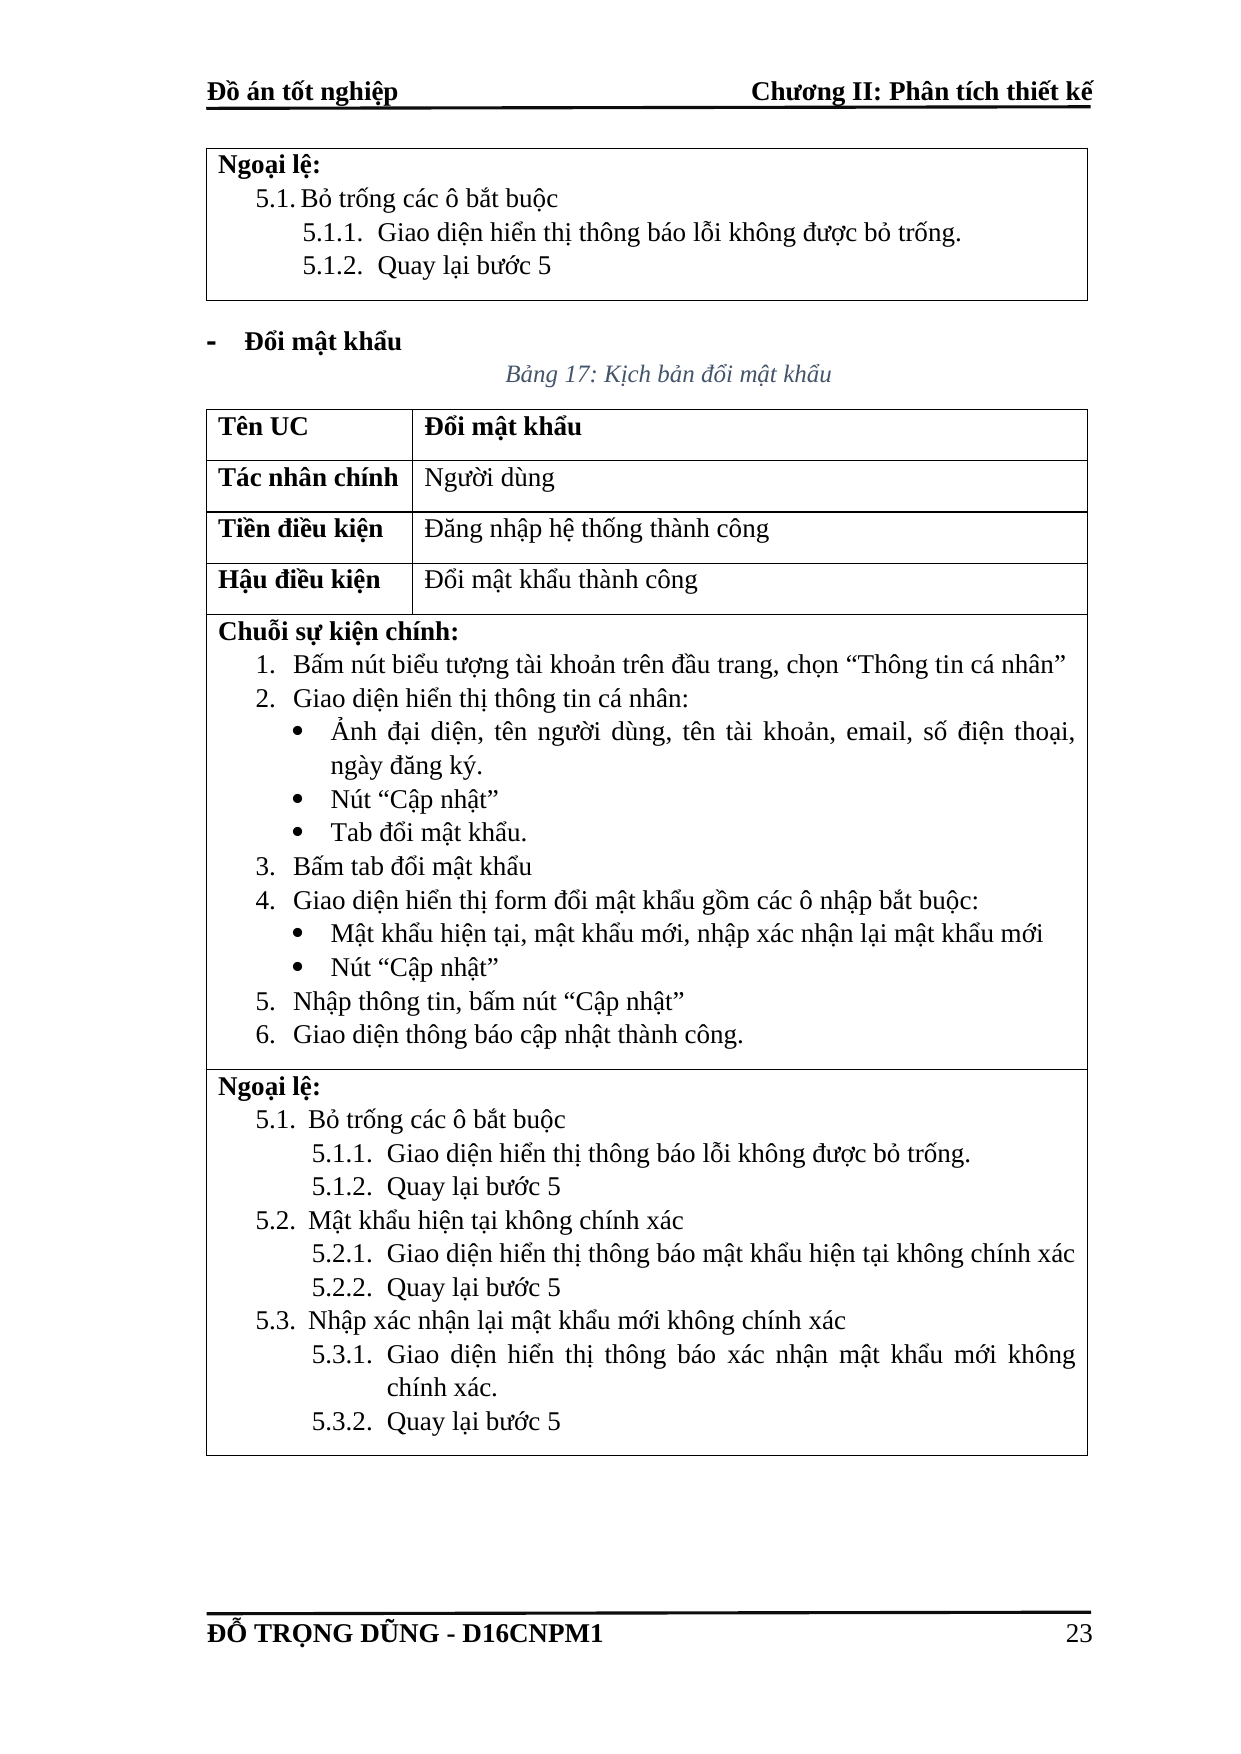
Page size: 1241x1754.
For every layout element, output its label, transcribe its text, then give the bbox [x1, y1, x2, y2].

table_cell Đăng nhập hệ thống thành công [413, 513, 1087, 563]
table_cell Hậu điều kiện [207, 564, 412, 614]
table_cell Tác nhân chính [207, 461, 412, 511]
table_cell Ngoại lệ: Bỏ trống các ô bắt buộc Giao diện hiển thị thông báo lỗi không được bỏ trống. Quay lại bước 5 Mật khẩu hiện tại không chính xác Giao diện hiển thị thông báo mật khẩu hiện tại không chính xác Quay lại bước 5 Nhập xác nhận lại mật khẩu mới không chính xác Giao diện hiển thị thông báo xác nhận mật khẩu mới không chính xác. Quay lại bước 5 [207, 1070, 1087, 1455]
table_cell Tiền điều kiện [207, 513, 412, 563]
table_header Đổi mật khẩu [413, 410, 1087, 460]
table_header Tên UC [207, 410, 412, 460]
table_cell Người dùng [413, 461, 1087, 511]
table_cell Chuỗi sự kiện chính: Bấm nút biểu tượng tài khoản trên đầu trang, chọn “Thông tin cá nhân” Giao diện hiển thị thông tin cá nhân: Ảnh đại diện, tên người dùng, tên tài khoản, email, số điện thoại, ngày đăng ký. Nút “Cập nhật” Tab đổi mật khẩu. Bấm tab đổi mật khẩu Giao diện hiển thị form đổi mật khẩu gồm các ô nhập bắt buộc: Mật khẩu hiện tại, mật khẩu mới, nhập xác nhận lại mật khẩu mới Nút “Cập nhật” Nhập thông tin, bấm nút “Cập nhật” Giao diện thông báo cập nhật thành công. [207, 615, 1087, 1068]
table_cell Đổi mật khẩu thành công [413, 564, 1087, 614]
list Đổi mật khẩu [207, 326, 1093, 357]
table_cell Ngoại lệ: Bỏ trống các ô bắt buộc Giao diện hiển thị thông báo lỗi không được bỏ trống. Quay lại bước 5 [207, 149, 1087, 299]
text Bảng 17: Kịch bản đổi mật khẩu [244, 359, 1093, 388]
